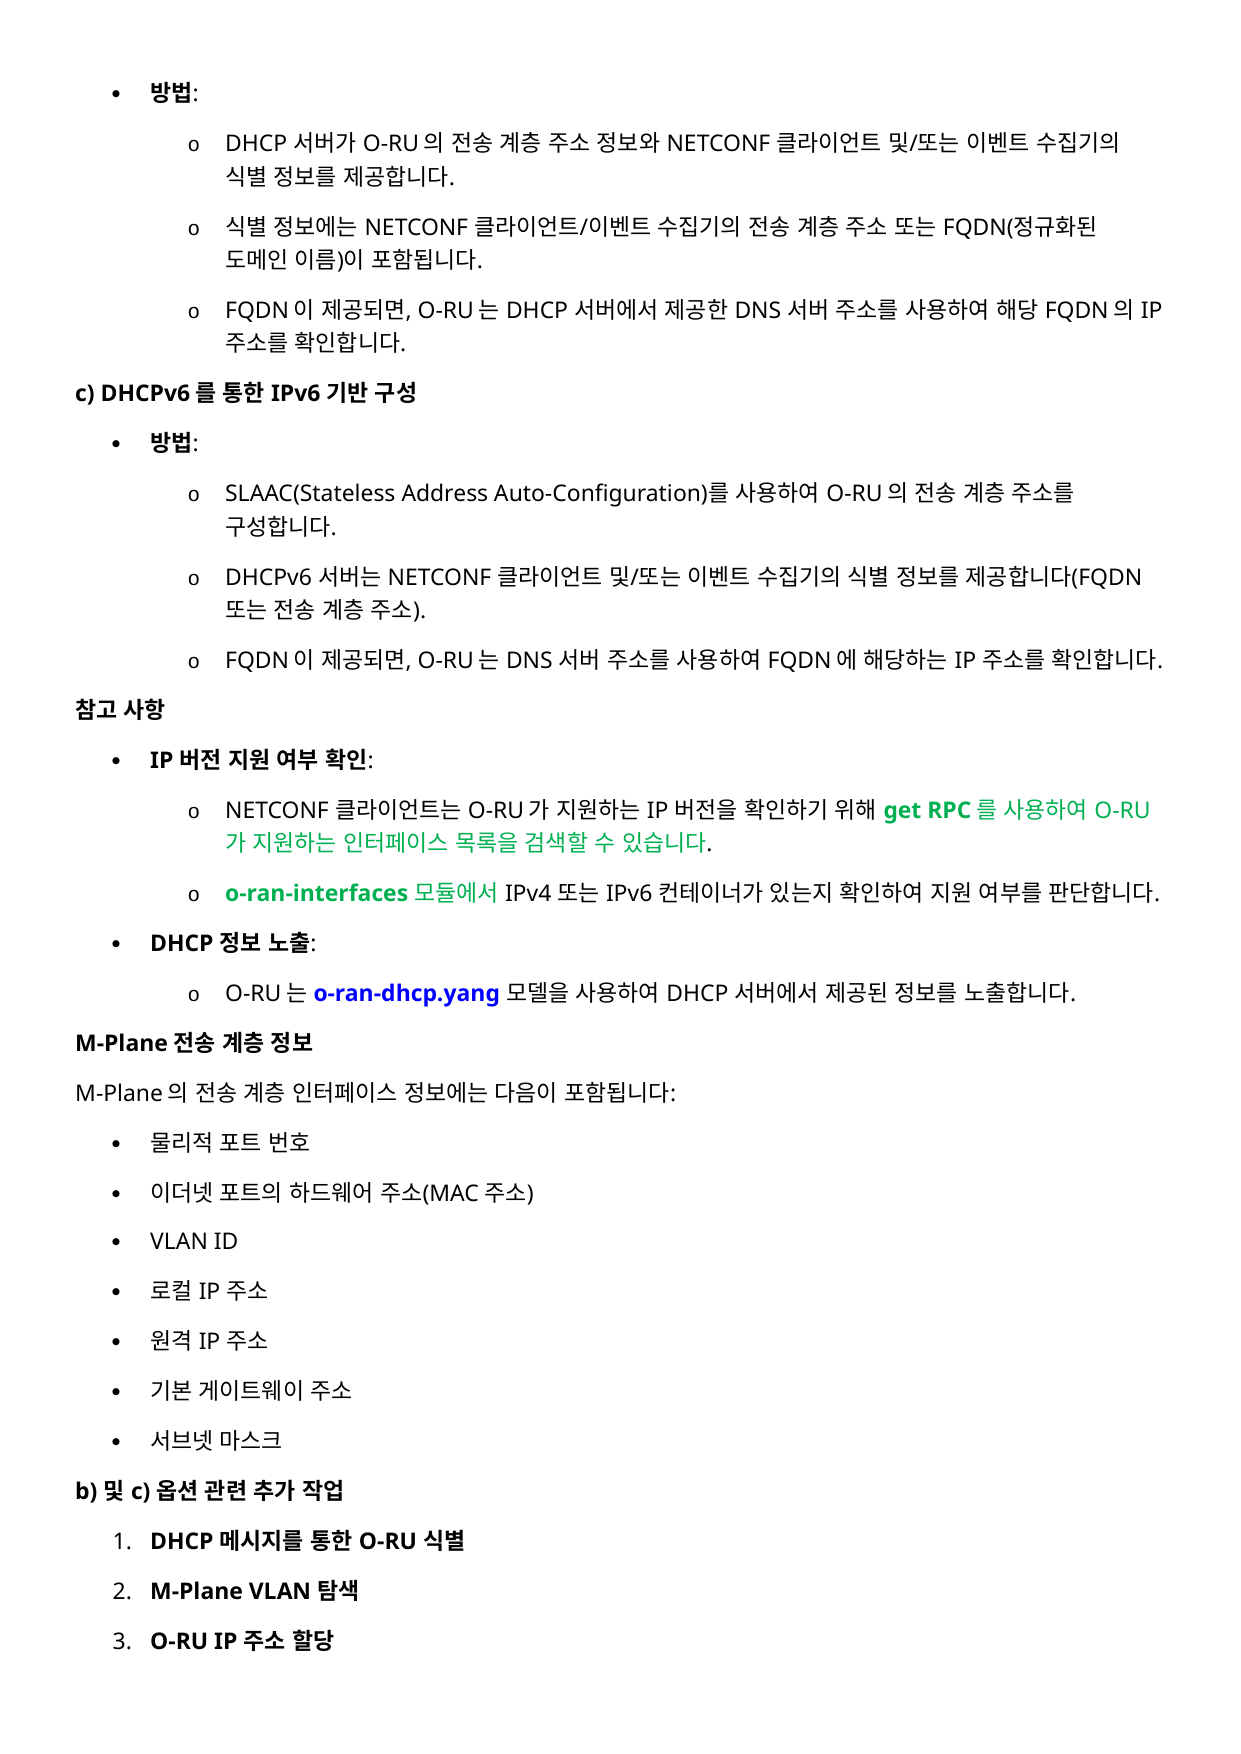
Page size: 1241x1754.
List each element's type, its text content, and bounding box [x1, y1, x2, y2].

list 방법: [112, 425, 1165, 458]
text c) DHCPv6를 통한 IPv6 기반 구성 [75, 375, 1165, 408]
list FQDN이 제공되면, O-RU는 DHCP 서버에서 제공한 DNS 서버 주소를 사용하여 해당 FQDN의 IP 주소를 확인합니다. [187, 292, 1165, 358]
list DHCP 서버가 O-RU의 전송 계층 주소 정보와 NETCONF 클라이언트 및/또는 이벤트 수집기의 식별 정보를 제공합니다. [187, 125, 1165, 192]
list 방법: [112, 75, 1165, 108]
text 참고 사항 [75, 692, 1165, 725]
list 기본 게이트웨이 주소 [112, 1373, 1165, 1406]
list FQDN이 제공되면, O-RU는 DNS 서버 주소를 사용하여 FQDN에 해당하는 IP 주소를 확인합니다. [187, 642, 1165, 675]
list VLAN ID [112, 1225, 1165, 1256]
list 로컬 IP 주소 [112, 1273, 1165, 1306]
list SLAAC(Stateless Address Auto-Configuration)를 사용하여 O-RU의 전송 계층 주소를 구성합니다. [187, 475, 1165, 542]
list 서브넷 마스크 [112, 1423, 1165, 1456]
list DHCPv6 서버는 NETCONF 클라이언트 및/또는 이벤트 수집기의 식별 정보를 제공합니다(FQDN 또는 전송 계층 주소). [187, 558, 1165, 625]
list IP 버전 지원 여부 확인: [112, 742, 1165, 775]
list 이더넷 포트의 하드웨어 주소(MAC 주소) [112, 1175, 1165, 1208]
list O-RU IP 주소 할당 [112, 1622, 1165, 1656]
list 식별 정보에는 NETCONF 클라이언트/이벤트 수집기의 전송 계층 주소 또는 FQDN(정규화된 도메인 이름)이 포함됩니다. [187, 208, 1165, 275]
text M-Plane 전송 계층 정보 [75, 1025, 1165, 1058]
list M-Plane VLAN 탐색 [112, 1572, 1165, 1606]
list DHCP 메시지를 통한 O-RU 식별 [112, 1522, 1165, 1556]
list O-RU는 o-ran-dhcp.yang 모델을 사용하여 DHCP 서버에서 제공된 정보를 노출합니다. [187, 975, 1165, 1008]
list NETCONF 클라이언트는 O-RU가 지원하는 IP 버전을 확인하기 위해 get RPC를 사용하여 O-RU가 지원하는 인터페이스 목록을 검색할 수 있습니다. [187, 792, 1165, 858]
list 물리적 포트 번호 [112, 1125, 1165, 1158]
text b) 및 c) 옵션 관련 추가 작업 [75, 1472, 1165, 1506]
list o-ran-interfaces 모듈에서 IPv4 또는 IPv6 컨테이너가 있는지 확인하여 지원 여부를 판단합니다. [187, 875, 1165, 908]
list 원격 IP 주소 [112, 1323, 1165, 1356]
list DHCP 정보 노출: [112, 925, 1165, 958]
text M-Plane의 전송 계층 인터페이스 정보에는 다음이 포함됩니다: [75, 1075, 1165, 1108]
